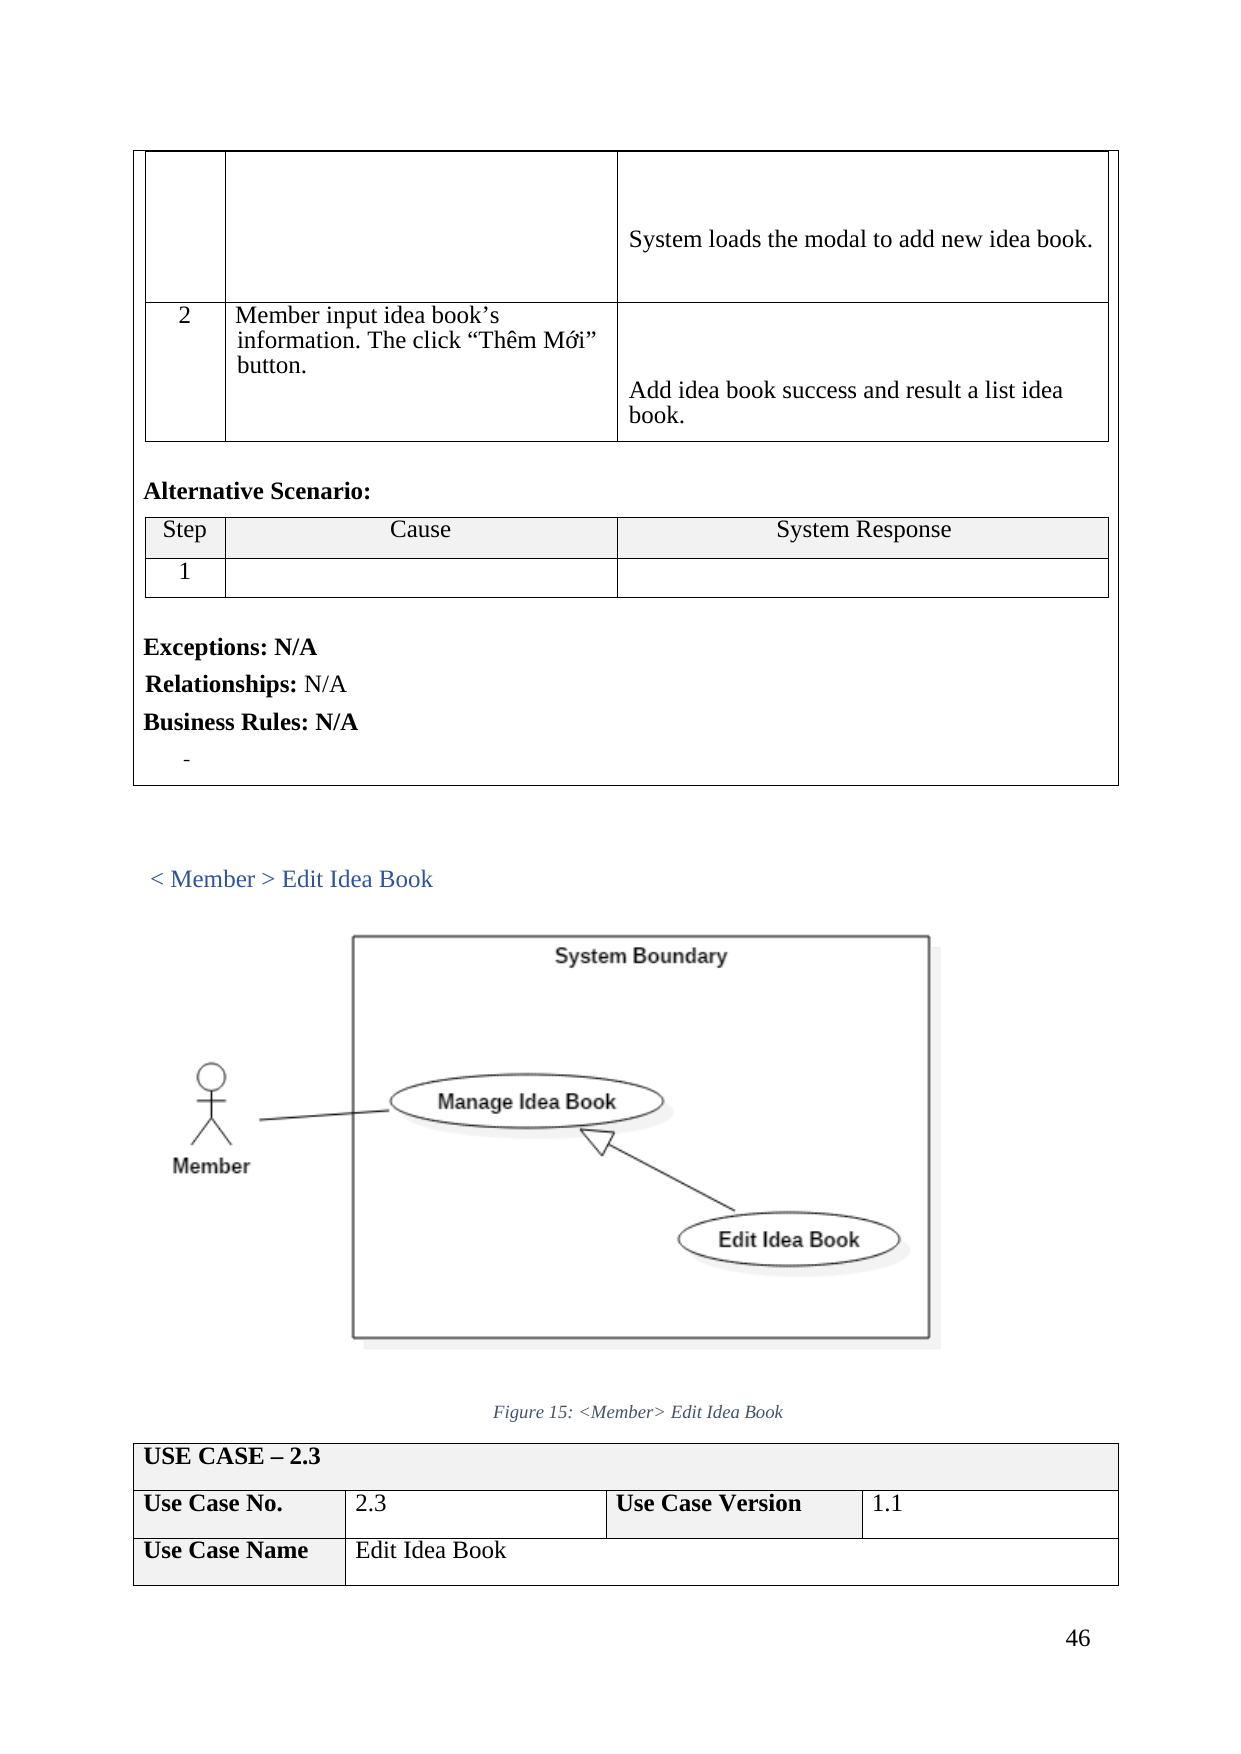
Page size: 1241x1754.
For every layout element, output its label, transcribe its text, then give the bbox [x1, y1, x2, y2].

text Figure 15: <Member> Edit Idea Book [187, 1401, 1090, 1422]
table_cell Use Case No. [134, 1491, 345, 1538]
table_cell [134, 151, 1118, 785]
table_header USE CASE – 2.3 [134, 1444, 1118, 1490]
table_cell 2.3 [346, 1491, 606, 1538]
table_cell Use Case Version [607, 1491, 862, 1538]
subtitle < Member > Edit Idea Book [150, 864, 1090, 893]
table_cell Edit Idea Book [346, 1539, 1118, 1585]
table_cell Use Case Name [134, 1539, 345, 1585]
table_cell 1.1 [863, 1491, 1118, 1538]
picture [150, 922, 992, 1401]
